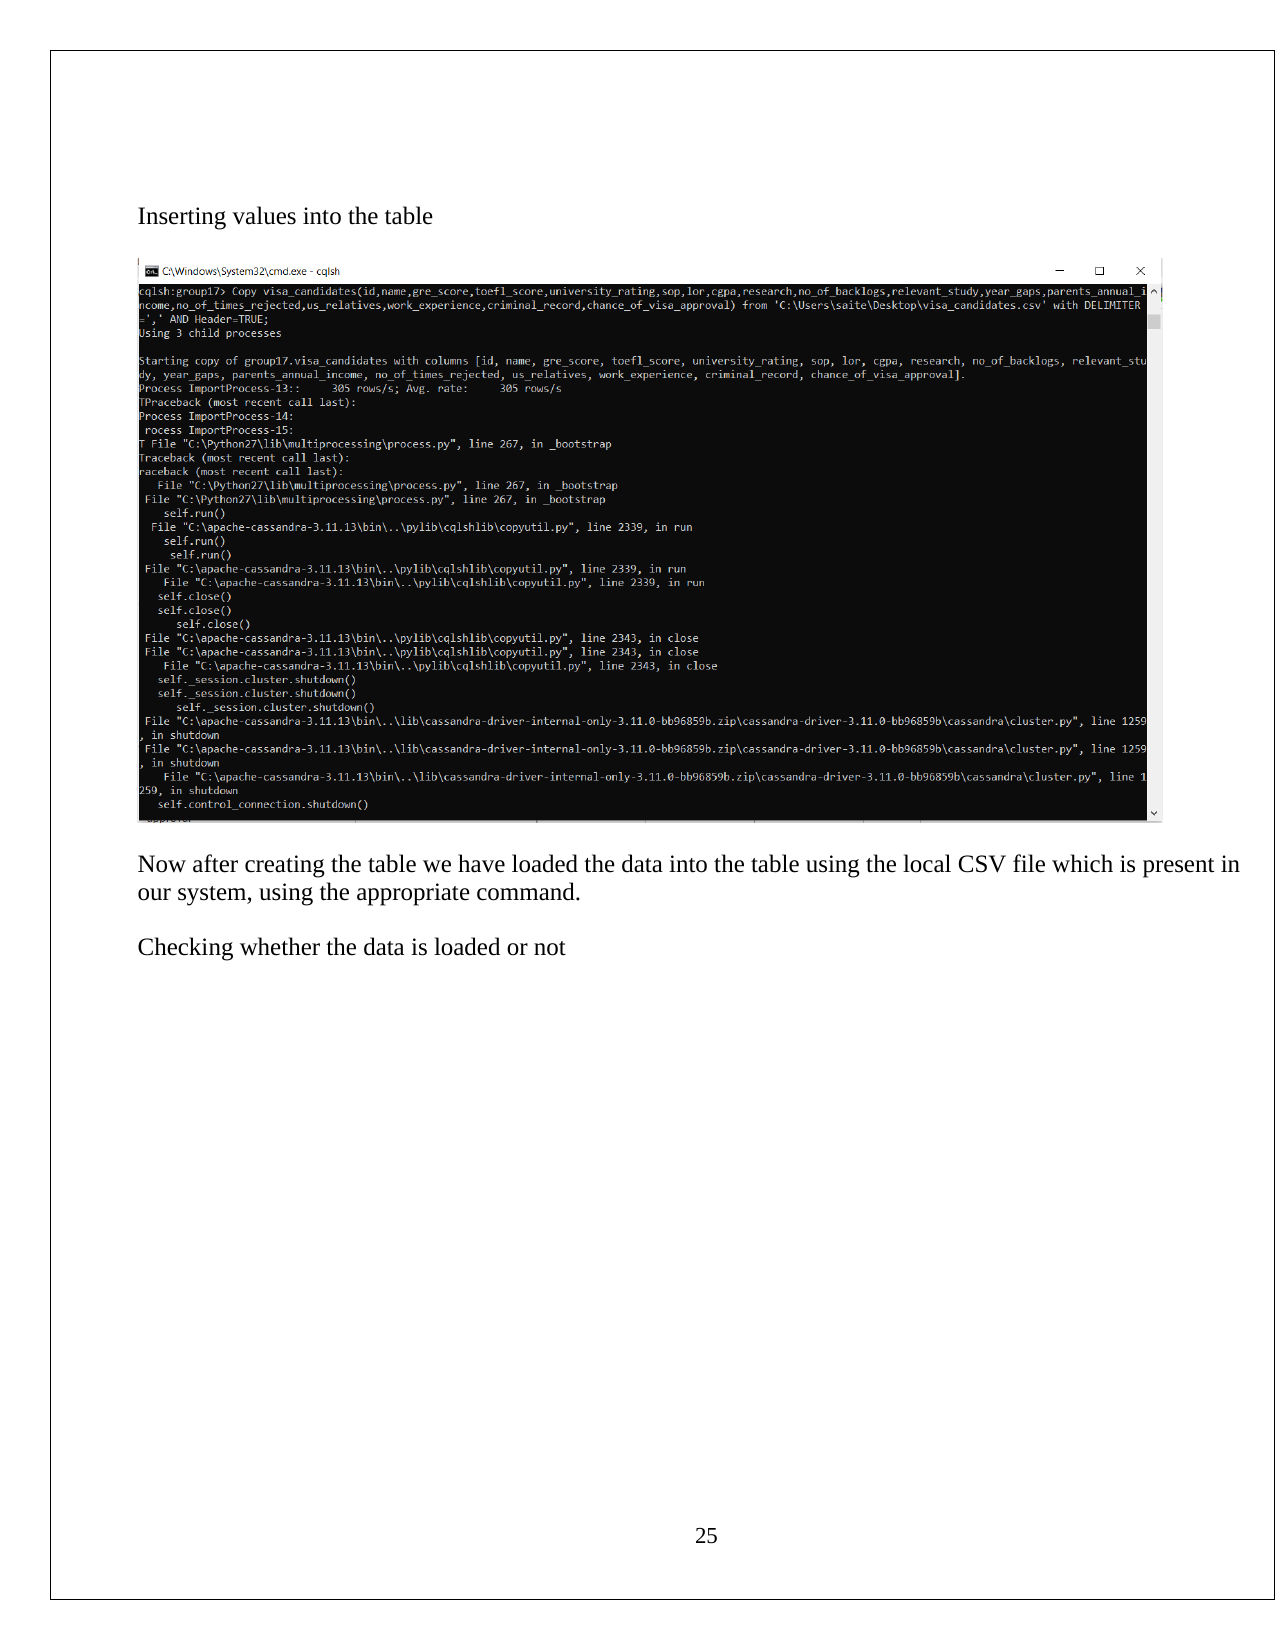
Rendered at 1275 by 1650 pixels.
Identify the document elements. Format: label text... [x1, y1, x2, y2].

text Checking whether the data is loaded or not [137, 932, 1274, 961]
text Inserting values into the table [137, 201, 1274, 230]
text Now after creating the table we have loaded the data into the table using the local CSV file which is present in our system, using the appropriate command. [137, 849, 1274, 906]
picture [137, 258, 1163, 823]
